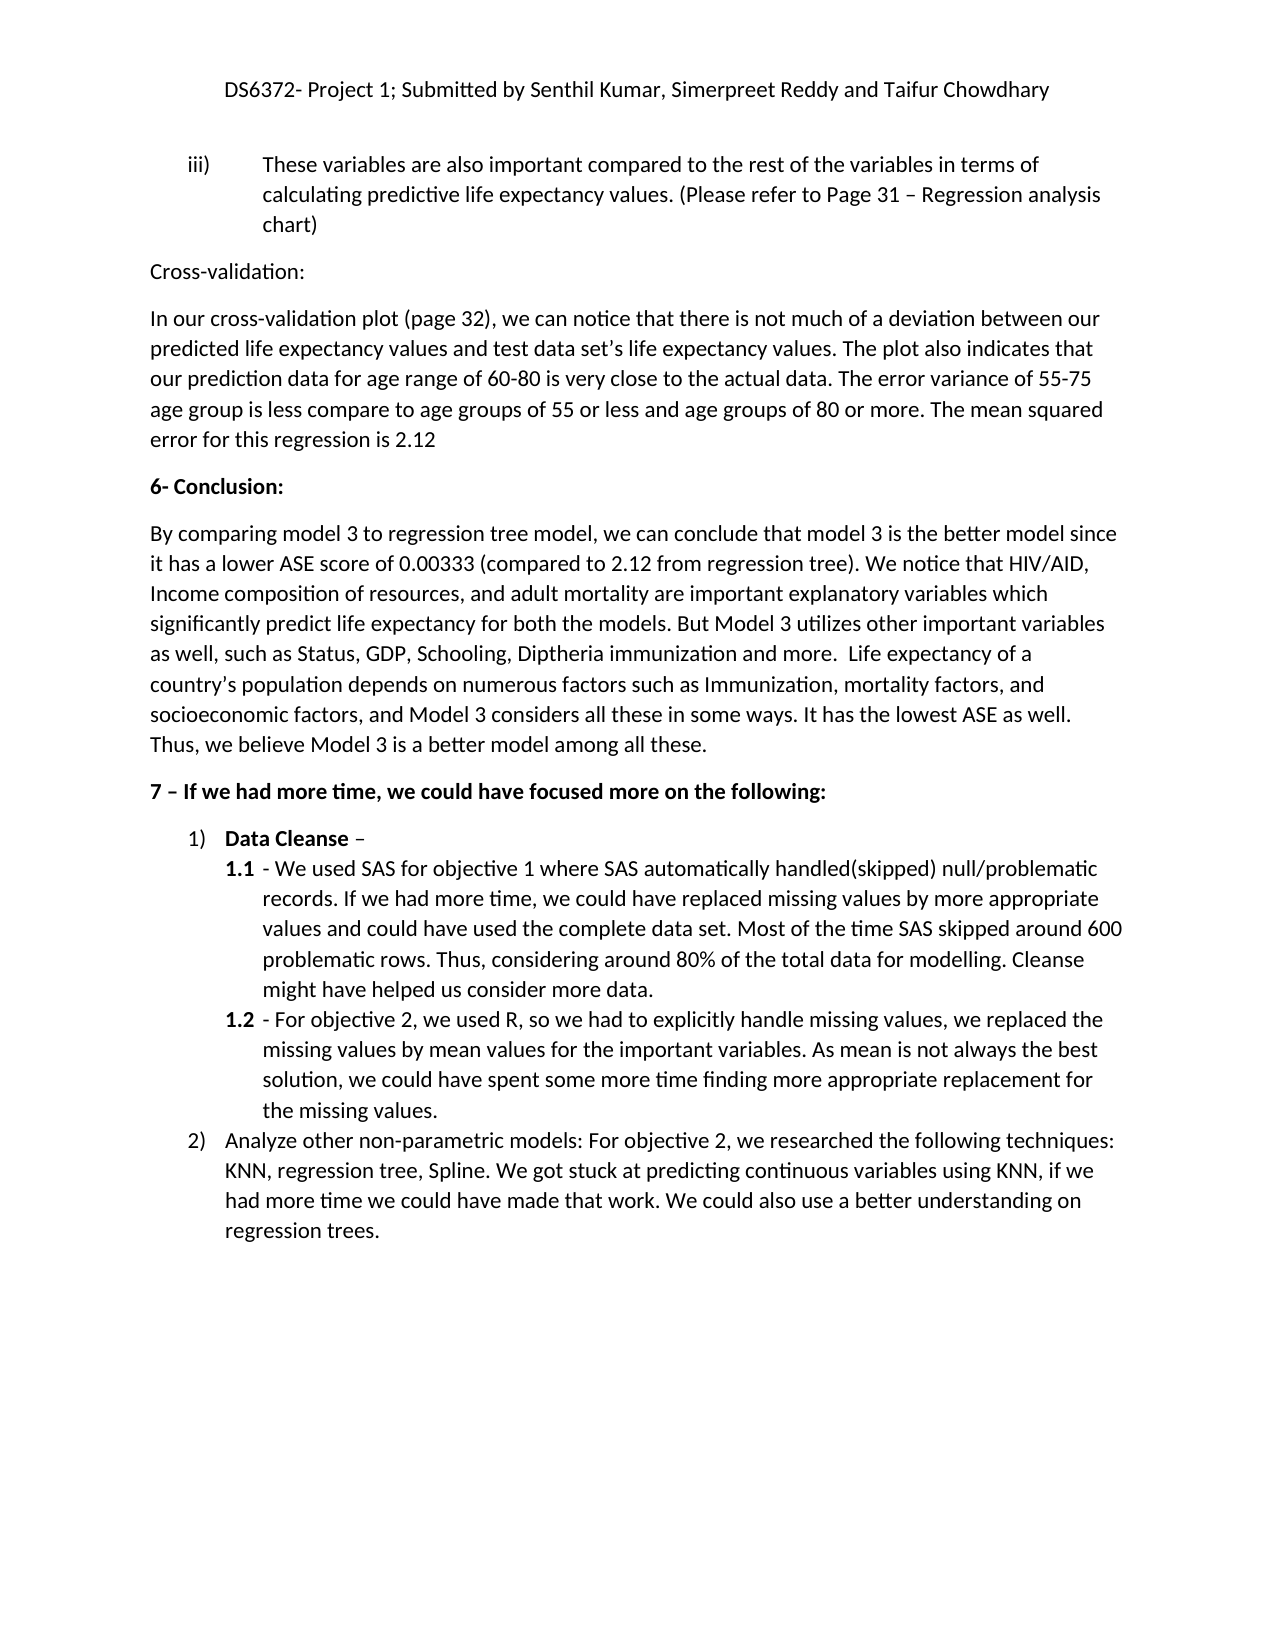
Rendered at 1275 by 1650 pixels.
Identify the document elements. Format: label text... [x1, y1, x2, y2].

text 6- Conclusion: [150, 472, 1125, 500]
list - For objective 2, we used R, so we had to explicitly handle missing values, we replaced the missing values by mean values for the important variables. As mean is not always the best solution, we could have spent some more time finding more appropriate replacement for the missing values. [225, 1005, 1125, 1124]
list These variables are also important compared to the rest of the variables in terms of calculating predictive life expectancy values. (Please refer to Page 31 – Regression analysis chart) [187, 150, 1125, 238]
list Data Cleanse – [187, 824, 1125, 852]
text Cross-validation: [150, 257, 1125, 285]
list Analyze other non-parametric models: For objective 2, we researched the following techniques: KNN, regression tree, Spline. We got stuck at predicting continuous variables using KNN, if we had more time we could have made that work. We could also use a better understanding on regression trees. [187, 1126, 1125, 1245]
text By comparing model 3 to regression tree model, we can conclude that model 3 is the better model since it has a lower ASE score of 0.00333 (compared to 2.12 from regression tree). We notice that HIV/AID, Income composition of resources, and adult mortality are important explanatory variables which significantly predict life expectancy for both the models. But Model 3 utilizes other important variables as well, such as Status, GDP, Schooling, Diptheria immunization and more. Life expectancy of a country’s population depends on numerous factors such as Immunization, mortality factors, and socioeconomic factors, and Model 3 considers all these in some ways. It has the lowest ASE as well. Thus, we believe Model 3 is a better model among all these. [150, 519, 1125, 758]
text 7 – If we had more time, we could have focused more on the following: [150, 777, 1125, 805]
text In our cross-validation plot (page 32), we can notice that there is not much of a deviation between our predicted life expectancy values and test data set’s life expectancy values. The plot also indicates that our prediction data for age range of 60-80 is very close to the actual data. The error variance of 55-75 age group is less compare to age groups of 55 or less and age groups of 80 or more. The mean squared error for this regression is 2.12 [150, 304, 1125, 453]
list - We used SAS for objective 1 where SAS automatically handled(skipped) null/problematic records. If we had more time, we could have replaced missing values by more appropriate values and could have used the complete data set. Most of the time SAS skipped around 600 problematic rows. Thus, considering around 80% of the total data for modelling. Cleanse might have helped us consider more data. [225, 854, 1125, 1003]
